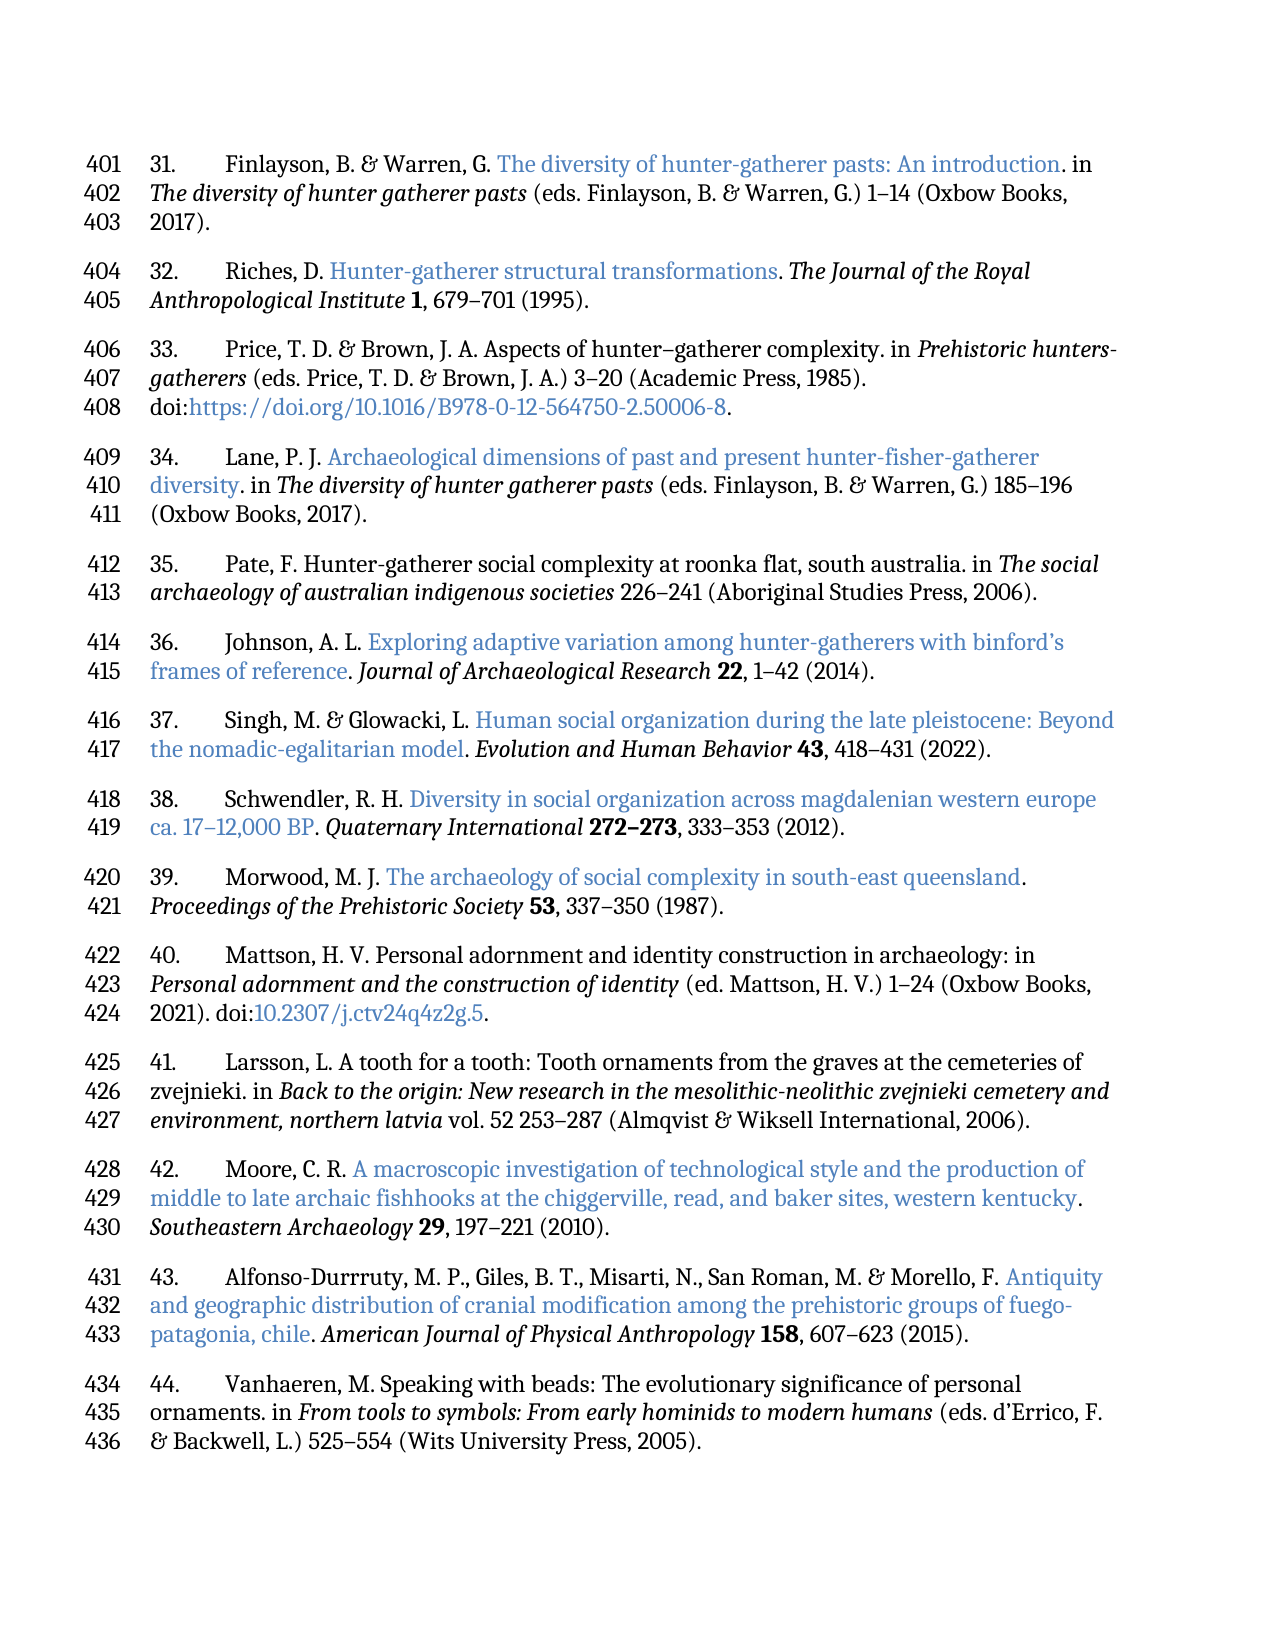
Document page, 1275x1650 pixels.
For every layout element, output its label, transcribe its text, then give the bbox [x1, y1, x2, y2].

text 44. Vanhaeren, M. Speaking with beads: The evolutionary significance of personal ornaments. in From tools to symbols: From early hominids to modern humans (eds. d’Errico, F. & Backwell, L.) 525–554 (Wits University Press, 2005). [150, 1369, 1125, 1456]
text 35. Pate, F. Hunter-gatherer social complexity at roonka flat, south australia. in The social archaeology of australian indigenous societies 226–241 (Aboriginal Studies Press, 2006). [150, 549, 1125, 607]
text 43. Alfonso-Durrruty, M. P., Giles, B. T., Misarti, N., San Roman, M. & Morello, F. Antiquity and geographic distribution of cranial modification among the prehistoric groups of fuego-patagonia, chile. American Journal of Physical Anthropology 158, 607–623 (2015). [150, 1262, 1125, 1349]
text 33. Price, T. D. & Brown, J. A. Aspects of hunter–gatherer complexity. in Prehistoric hunters-gatherers (eds. Price, T. D. & Brown, J. A.) 3–20 (Academic Press, 1985). doi:https://doi.org/10.1016/B978-0-12-564750-2.50006-8. [150, 335, 1125, 422]
text 40. Mattson, H. V. Personal adornment and identity construction in archaeology: in Personal adornment and the construction of identity (ed. Mattson, H. V.) 1–24 (Oxbow Books, 2021). doi:10.2307/j.ctv24q4z2g.5. [150, 941, 1125, 1027]
text 32. Riches, D. Hunter-gatherer structural transformations. The Journal of the Royal Anthropological Institute 1, 679–701 (1995). [150, 257, 1125, 314]
text 38. Schwendler, R. H. Diversity in social organization across magdalenian western europe ca. 17–12,000 BP. Quaternary International 272–273, 333–353 (2012). [150, 784, 1125, 842]
text 36. Johnson, A. L. Exploring adaptive variation among hunter-gatherers with binford’s frames of reference. Journal of Archaeological Research 22, 1–42 (2014). [150, 628, 1125, 685]
text 42. Moore, C. R. A macroscopic investigation of technological style and the production of middle to late archaic fishhooks at the chiggerville, read, and baker sites, western kentucky. Southeastern Archaeology 29, 197–221 (2010). [150, 1155, 1125, 1242]
text 31. Finlayson, B. & Warren, G. The diversity of hunter-gatherer pasts: An introduction. in The diversity of hunter gatherer pasts (eds. Finlayson, B. & Warren, G.) 1–14 (Oxbow Books, 2017). [150, 150, 1125, 236]
text 41. Larsson, L. A tooth for a tooth: Tooth ornaments from the graves at the cemeteries of zvejnieki. in Back to the origin: New research in the mesolithic-neolithic zvejnieki cemetery and environment, northern latvia vol. 52 253–287 (Almqvist & Wiksell International, 2006). [150, 1048, 1125, 1134]
text 37. Singh, M. & Glowacki, L. Human social organization during the late pleistocene: Beyond the nomadic-egalitarian model. Evolution and Human Behavior 43, 418–431 (2022). [150, 706, 1125, 764]
text 39. Morwood, M. J. The archaeology of social complexity in south-east queensland. Proceedings of the Prehistoric Society 53, 337–350 (1987). [150, 863, 1125, 920]
text 34. Lane, P. J. Archaeological dimensions of past and present hunter-fisher-gatherer diversity. in The diversity of hunter gatherer pasts (eds. Finlayson, B. & Warren, G.) 185–196 (Oxbow Books, 2017). [150, 442, 1125, 529]
